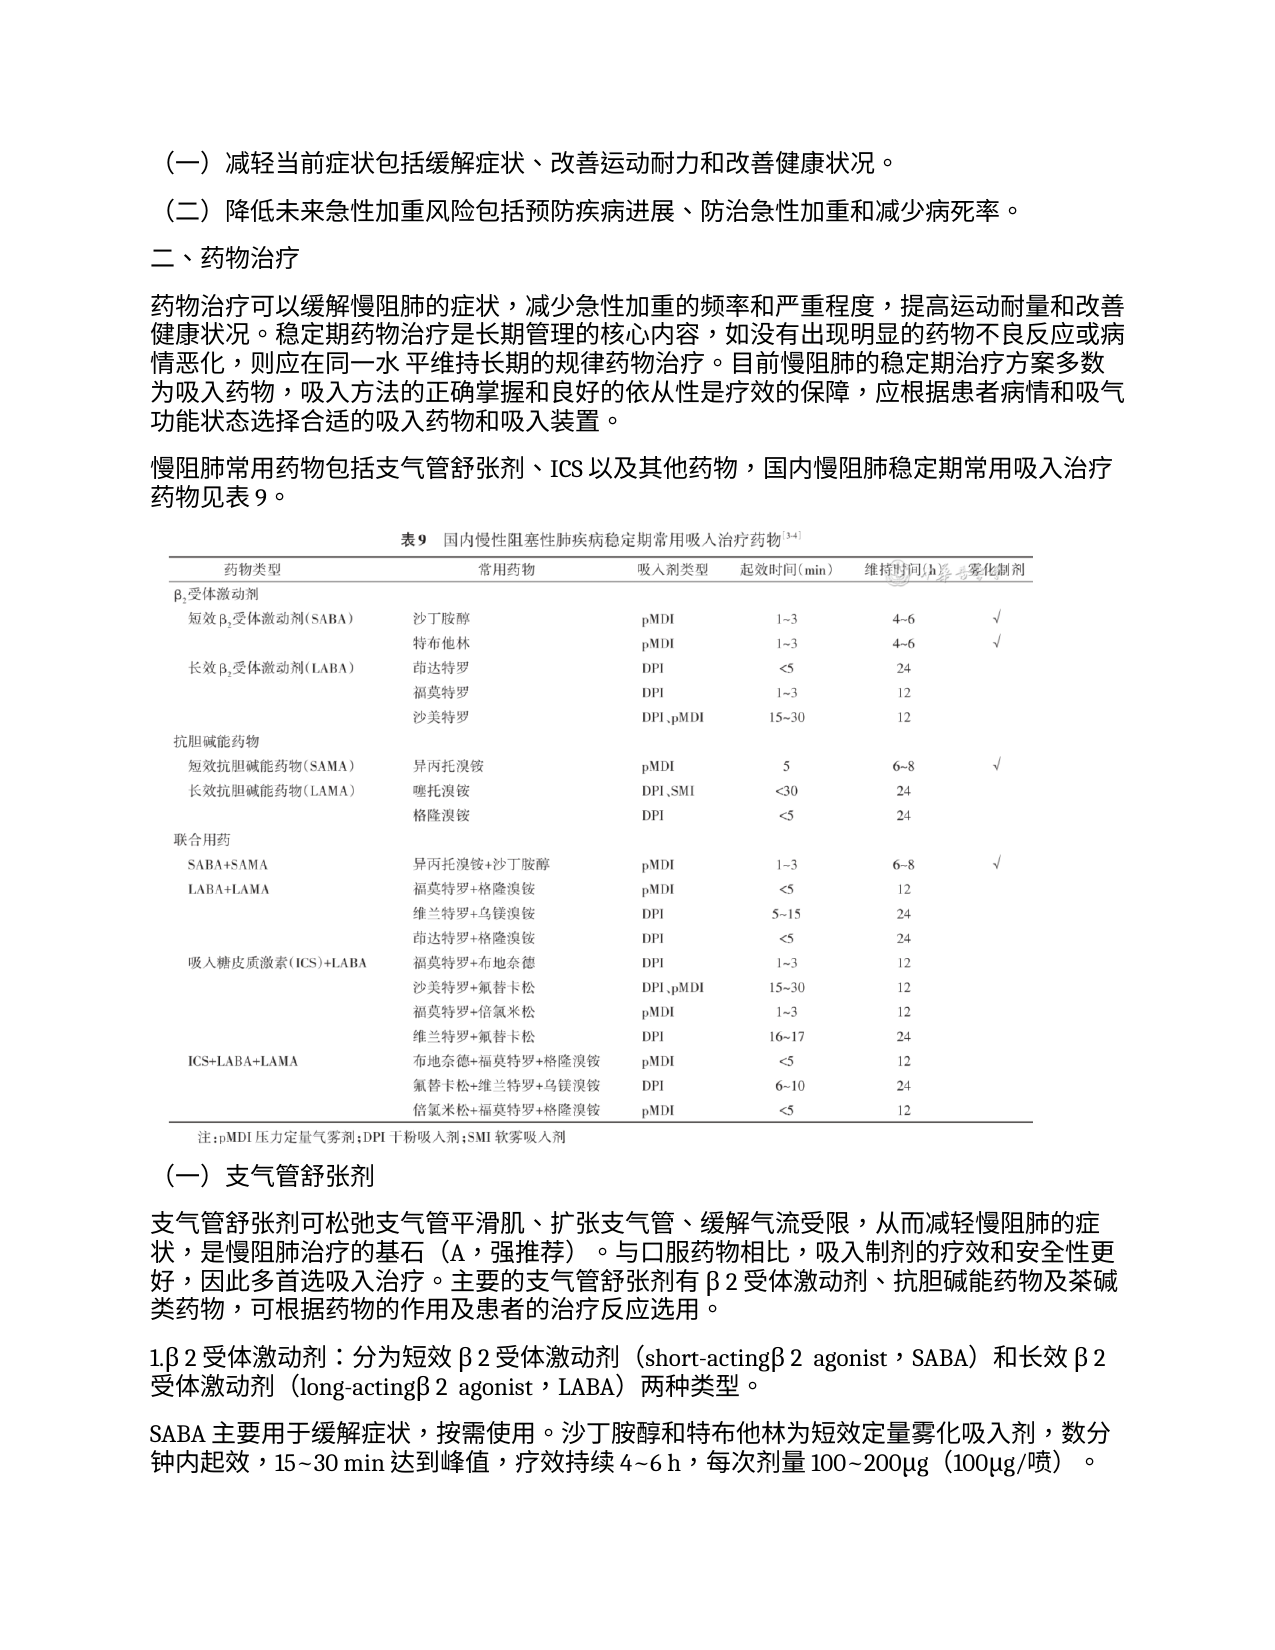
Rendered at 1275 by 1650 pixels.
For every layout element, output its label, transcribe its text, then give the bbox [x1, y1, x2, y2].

picture [168, 531, 1033, 1144]
text （二）降低未来急性加重风险包括预防疾病进展、防治急性加重和减少病死率。 [150, 197, 1125, 226]
text （一）减轻当前症状包括缓解症状、改善运动耐力和改善健康状况。 [150, 150, 1125, 179]
text （一）支气管舒张剂 [150, 1162, 1125, 1191]
text SABA主要用于缓解症状，按需使用。沙丁胺醇和特布他林为短效定量雾化吸入剂，数分钟内起效，15~30 min达到峰值，疗效持续4~6 h，每次剂量100~200μg（100μg/喷）。 [150, 1420, 1125, 1477]
text 慢阻肺常用药物包括支气管舒张剂、ICS以及其他药物，国内慢阻肺稳定期常用吸入治疗药物见表9。 [150, 455, 1125, 512]
text 二、药物治疗 [150, 245, 1125, 274]
text 支气管舒张剂可松弛支气管平滑肌、扩张支气管、缓解气流受限，从而减轻慢阻肺的症状，是慢阻肺治疗的基石（A，强推荐）。与口服药物相比，吸入制剂的疗效和安全性更好，因此多首选吸入治疗。主要的支气管舒张剂有β 2 受体激动剂、抗胆碱能药物及茶碱类药物，可根据药物的作用及患者的治疗反应选用。 [150, 1210, 1125, 1325]
text 药物治疗可以缓解慢阻肺的症状，减少急性加重的频率和严重程度，提高运动耐量和改善健康状况。稳定期药物治疗是长期管理的核心内容，如没有出现明显的药物不良反应或病情恶化，则应在同一水 平维持长期的规律药物治疗。目前慢阻肺的稳定期治疗方案多数为吸入药物，吸入方法的正确掌握和良好的依从性是疗效的保障，应根据患者病情和吸气功能状态选择合适的吸入药物和吸入装置。 [150, 292, 1125, 436]
text 1.β 2 受体激动剂：分为短效β 2 受体激动剂（short-actingβ 2 agonist，SABA）和长效β 2 受体激动剂（long-actingβ 2 agonist，LABA）两种类型。 [150, 1344, 1125, 1401]
